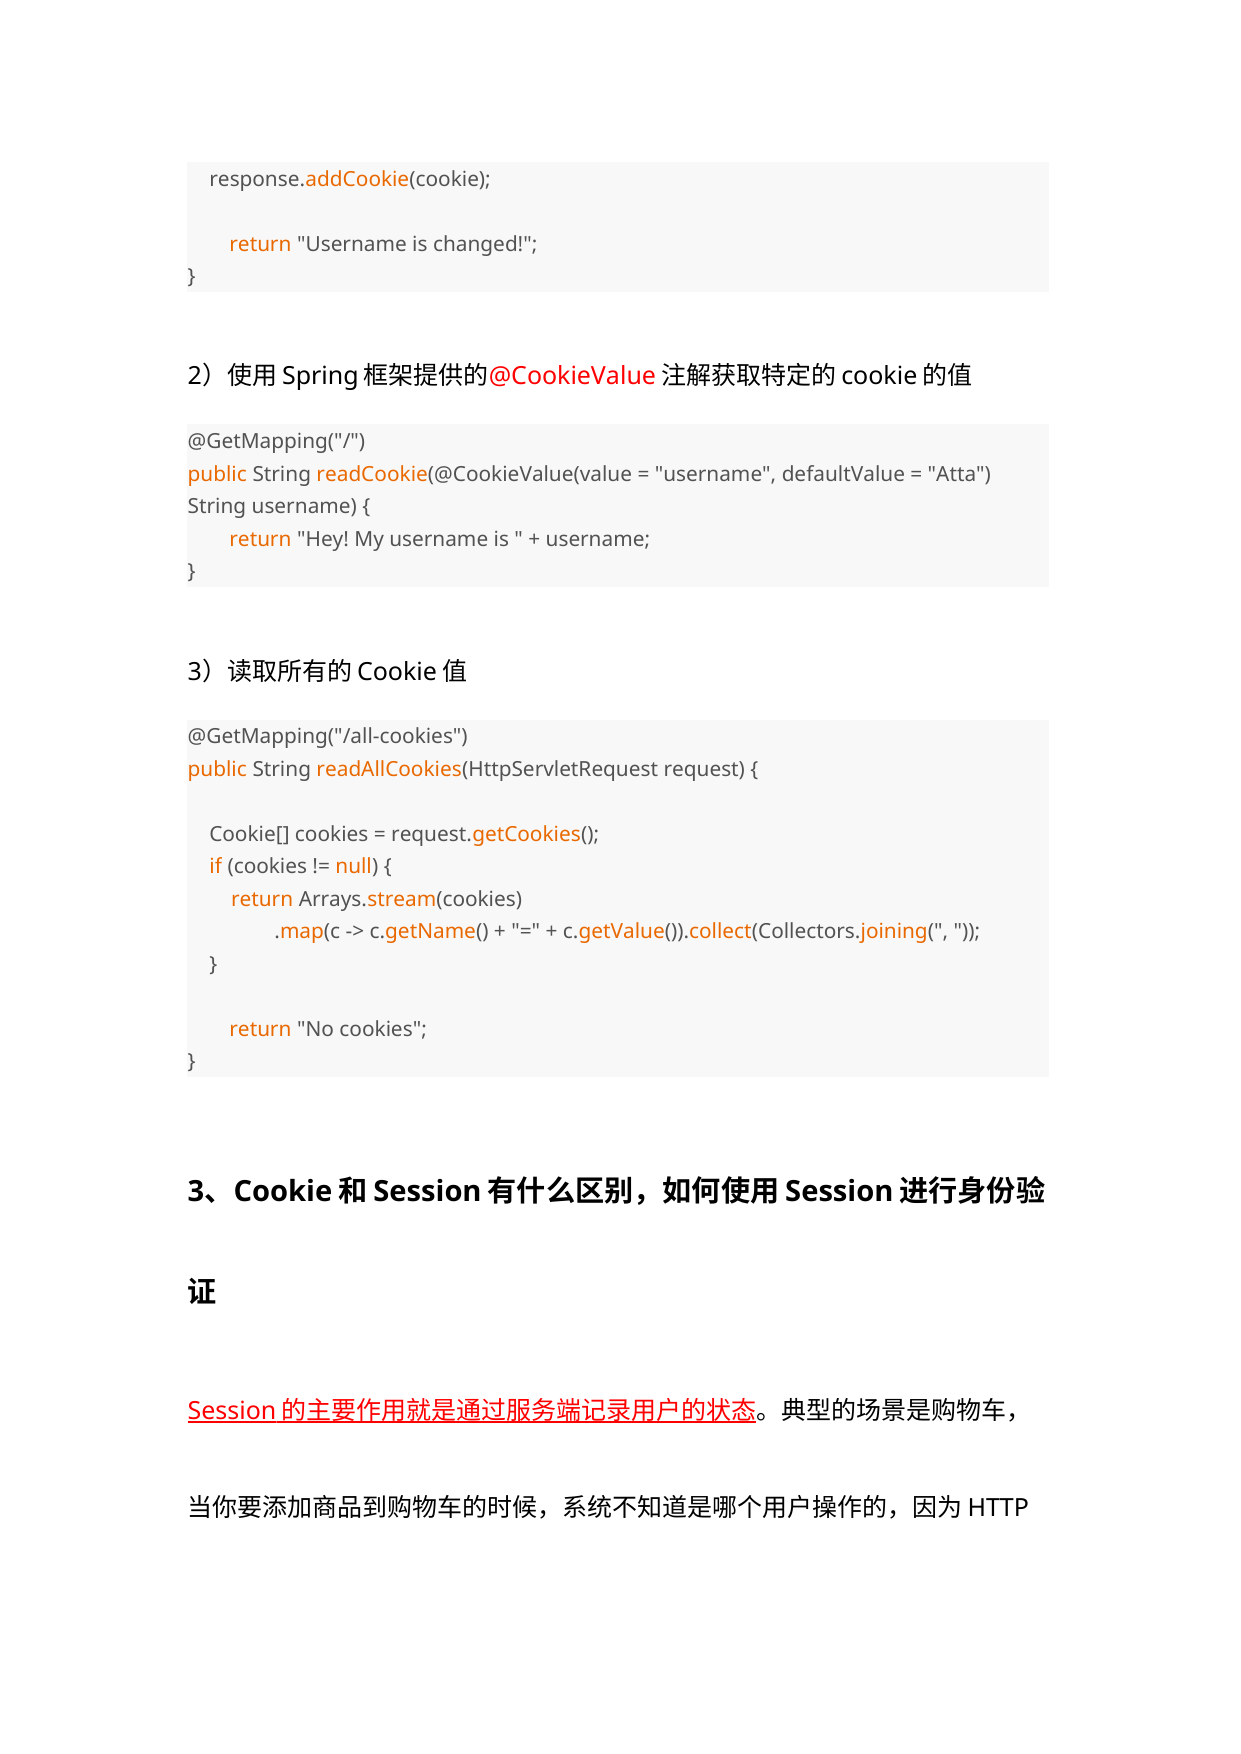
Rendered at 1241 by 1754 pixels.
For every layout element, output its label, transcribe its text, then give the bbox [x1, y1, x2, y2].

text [187, 1376, 1053, 1538]
text return "Username is changed!"; [187, 227, 1049, 259]
text return "Hey! My username is " + username; [187, 522, 1049, 554]
subtitle 3、Cookie和Session有什么区别，如何使用Session进行身份验证 [187, 1156, 1053, 1322]
text @GetMapping("/all-cookies") [187, 720, 1049, 752]
text @GetMapping("/") [187, 424, 1049, 457]
text public String readAllCookies(HttpServletRequest request) { [187, 752, 1049, 785]
text return "No cookies"; [187, 1012, 1049, 1045]
text } [187, 947, 1049, 980]
text } [187, 259, 1049, 292]
text } [187, 1045, 1049, 1077]
text return Arrays.stream(cookies) [187, 882, 1049, 915]
text } [187, 554, 1049, 587]
text 2）使用Spring框架提供的@CookieValue注解获取特定的cookie的值 [187, 341, 1053, 406]
text 3）读取所有的Cookie值 [187, 637, 1053, 702]
text if (cookies != null) { [187, 850, 1049, 882]
text Cookie[] cookies = request.getCookies(); [187, 817, 1049, 850]
text response.addCookie(cookie); [187, 162, 1049, 194]
text .map(c -> c.getName() + "=" + c.getValue()).collect(Collectors.joining(", ")); [187, 915, 1049, 947]
text public String readCookie(@CookieValue(value = "username", defaultValue = "Atta") String username) { [187, 457, 1049, 522]
